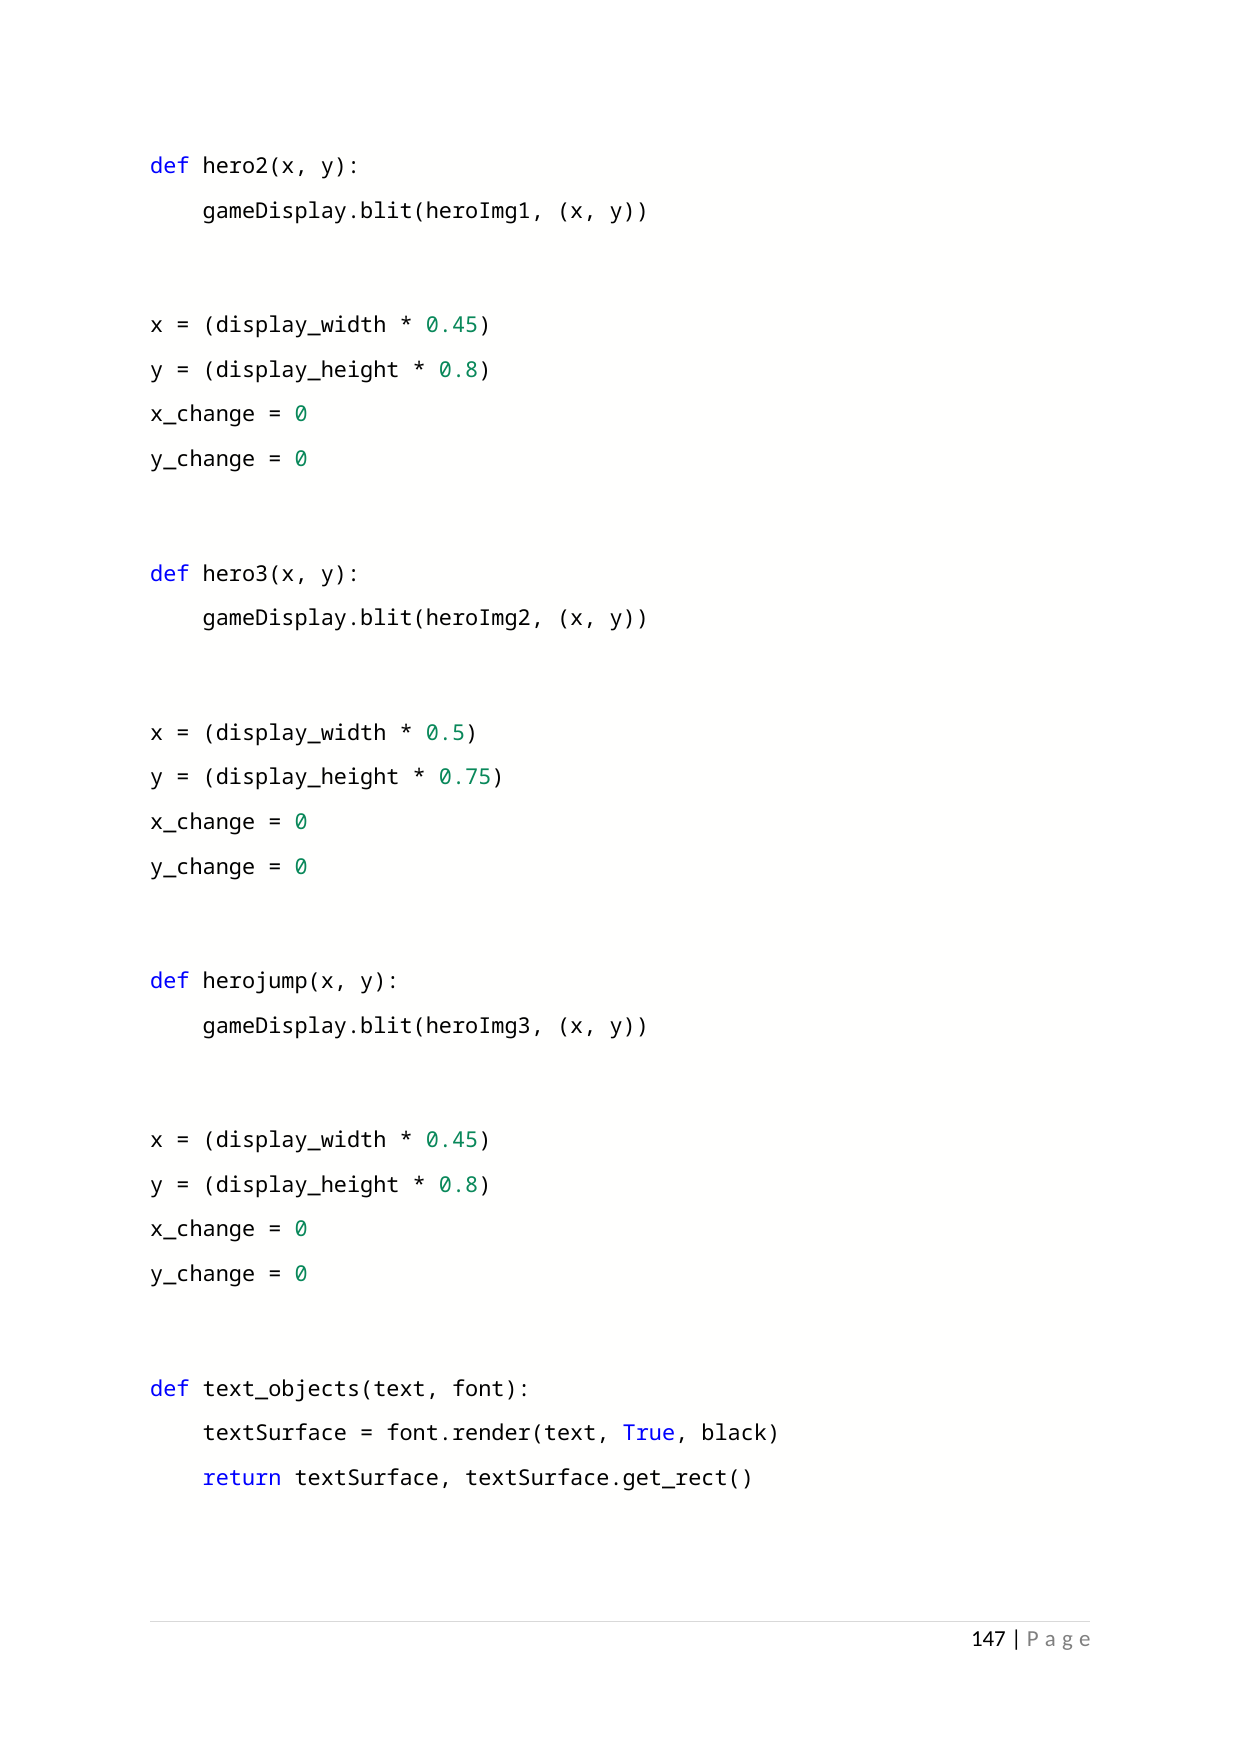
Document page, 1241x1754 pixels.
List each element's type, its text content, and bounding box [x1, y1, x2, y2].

text gameDisplay.blit(heroImg1, (x, y)) [150, 195, 1090, 224]
text def hero2(x, y): [150, 150, 1090, 180]
text x = (display_width * 0.45) [150, 1124, 1090, 1154]
text y_change = 0 [150, 443, 1090, 473]
text x_change = 0 [150, 398, 1090, 428]
text x_change = 0 [150, 1213, 1090, 1243]
text gameDisplay.blit(heroImg2, (x, y)) [150, 602, 1090, 632]
text def herojump(x, y): [150, 965, 1090, 995]
text def hero3(x, y): [150, 557, 1090, 587]
text y_change = 0 [150, 851, 1090, 880]
text textSurface = font.render(text, True, black) [150, 1417, 1090, 1447]
text x = (display_width * 0.45) [150, 309, 1090, 339]
text x_change = 0 [150, 806, 1090, 836]
text y = (display_height * 0.75) [150, 761, 1090, 791]
text def text_objects(text, font): [150, 1372, 1090, 1402]
text y = (display_height * 0.8) [150, 354, 1090, 383]
text y_change = 0 [150, 1258, 1090, 1288]
text x = (display_width * 0.5) [150, 717, 1090, 746]
text y = (display_height * 0.8) [150, 1169, 1090, 1198]
text return textSurface, textSurface.get_rect() [150, 1462, 1090, 1492]
text gameDisplay.blit(heroImg3, (x, y)) [150, 1010, 1090, 1039]
